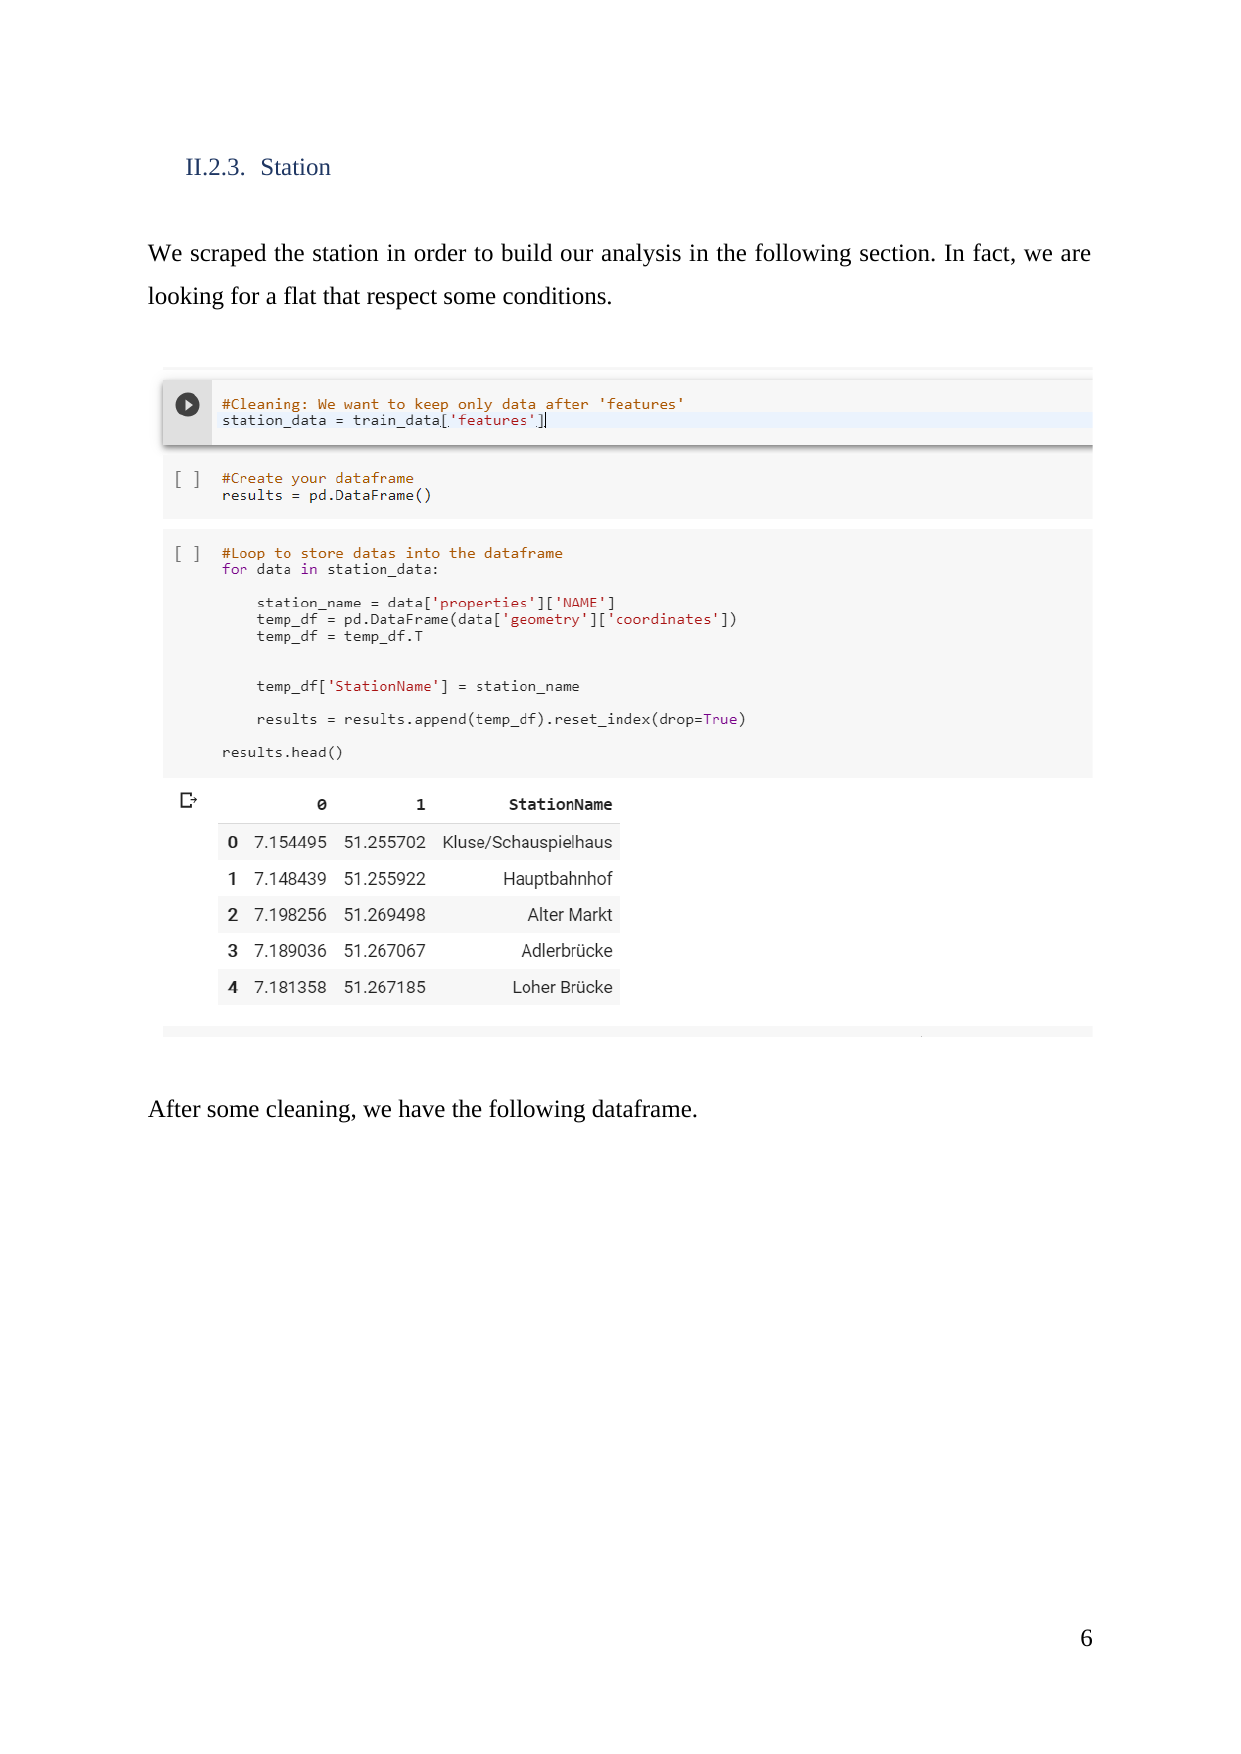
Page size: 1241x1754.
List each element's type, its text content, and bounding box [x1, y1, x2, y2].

text After some cleaning, we have the following dataframe. [148, 1094, 1093, 1123]
text We scraped the station in order to build our analysis in the following section. In fact, we are looking for a flat that respect some conditions. [148, 238, 1093, 310]
subtitle Station [185, 152, 1093, 181]
picture [147, 367, 1093, 1037]
